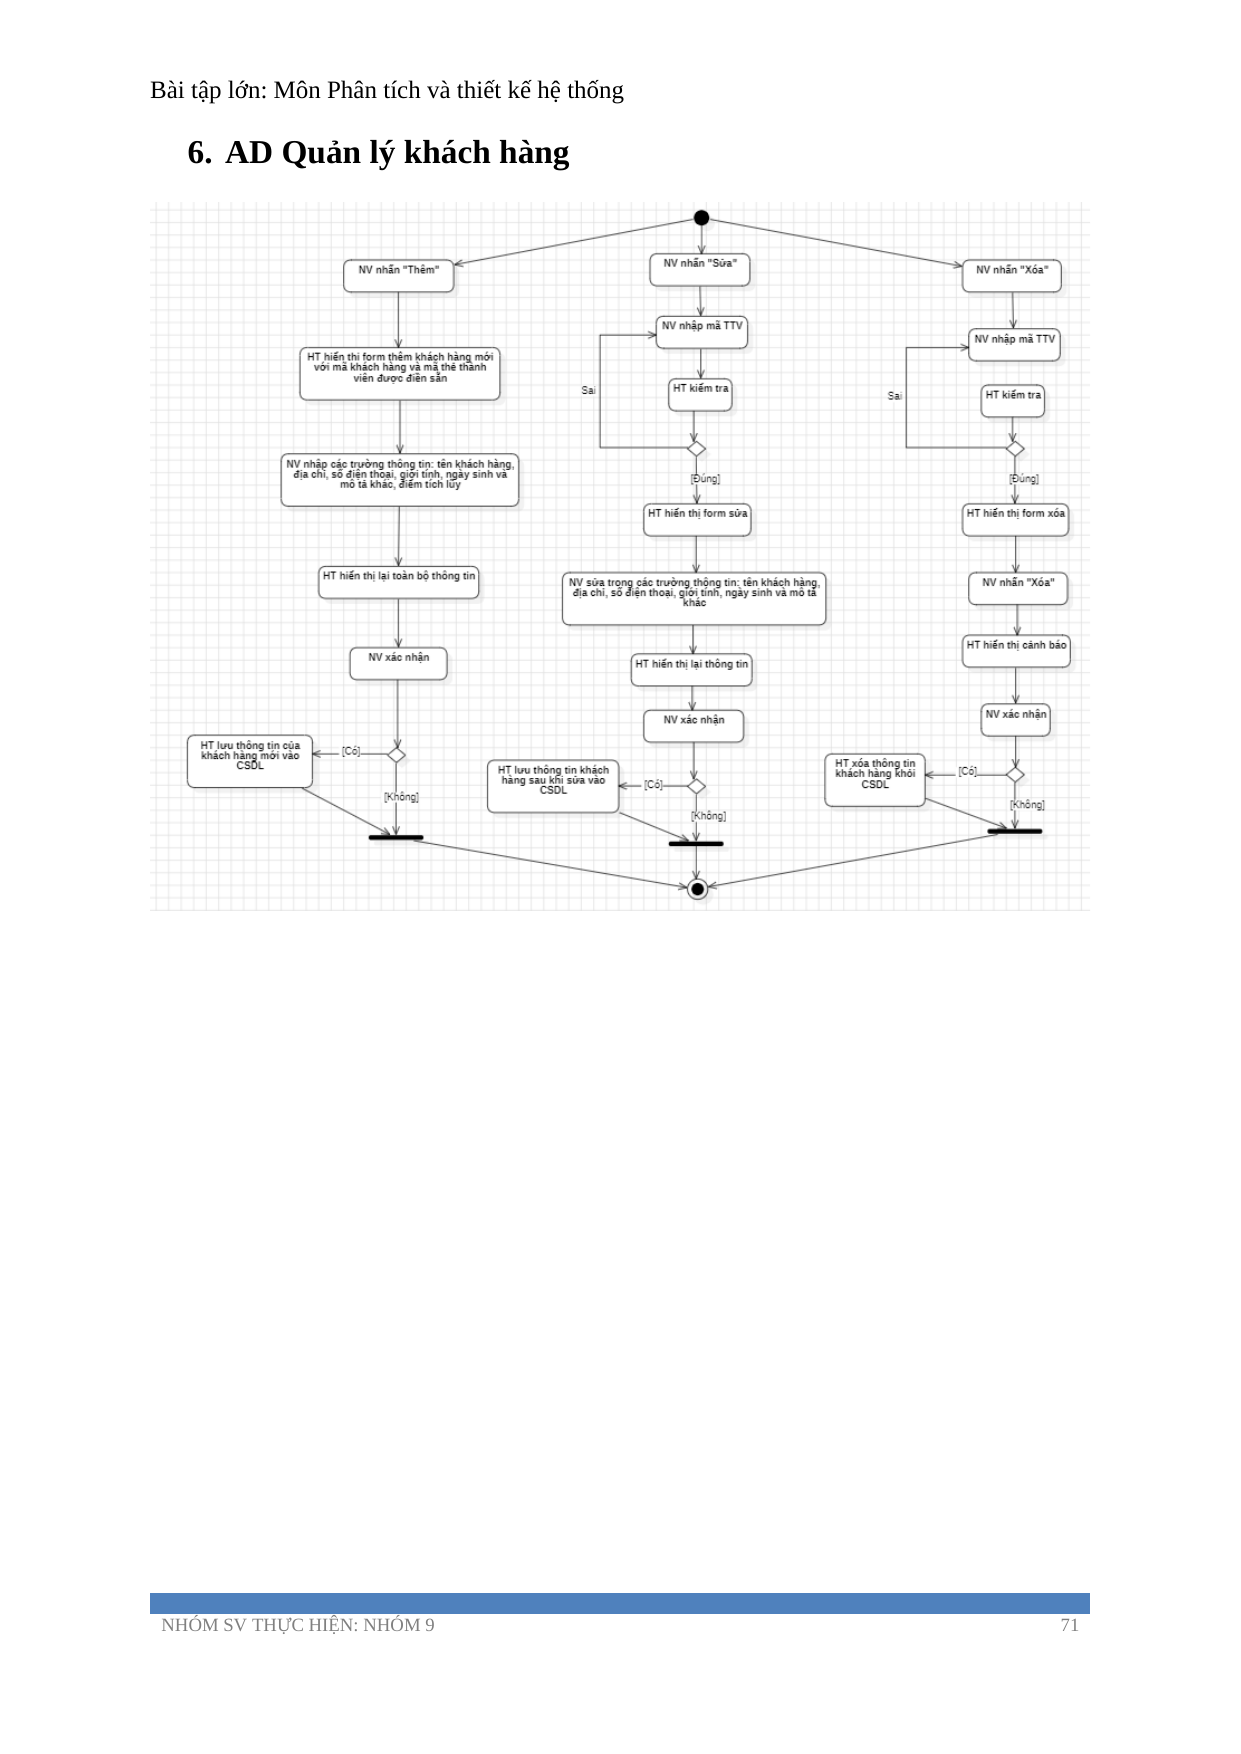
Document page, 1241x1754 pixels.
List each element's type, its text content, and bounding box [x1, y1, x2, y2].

picture [150, 202, 1091, 911]
subtitle AD Quản lý khách hàng [187, 132, 1090, 171]
